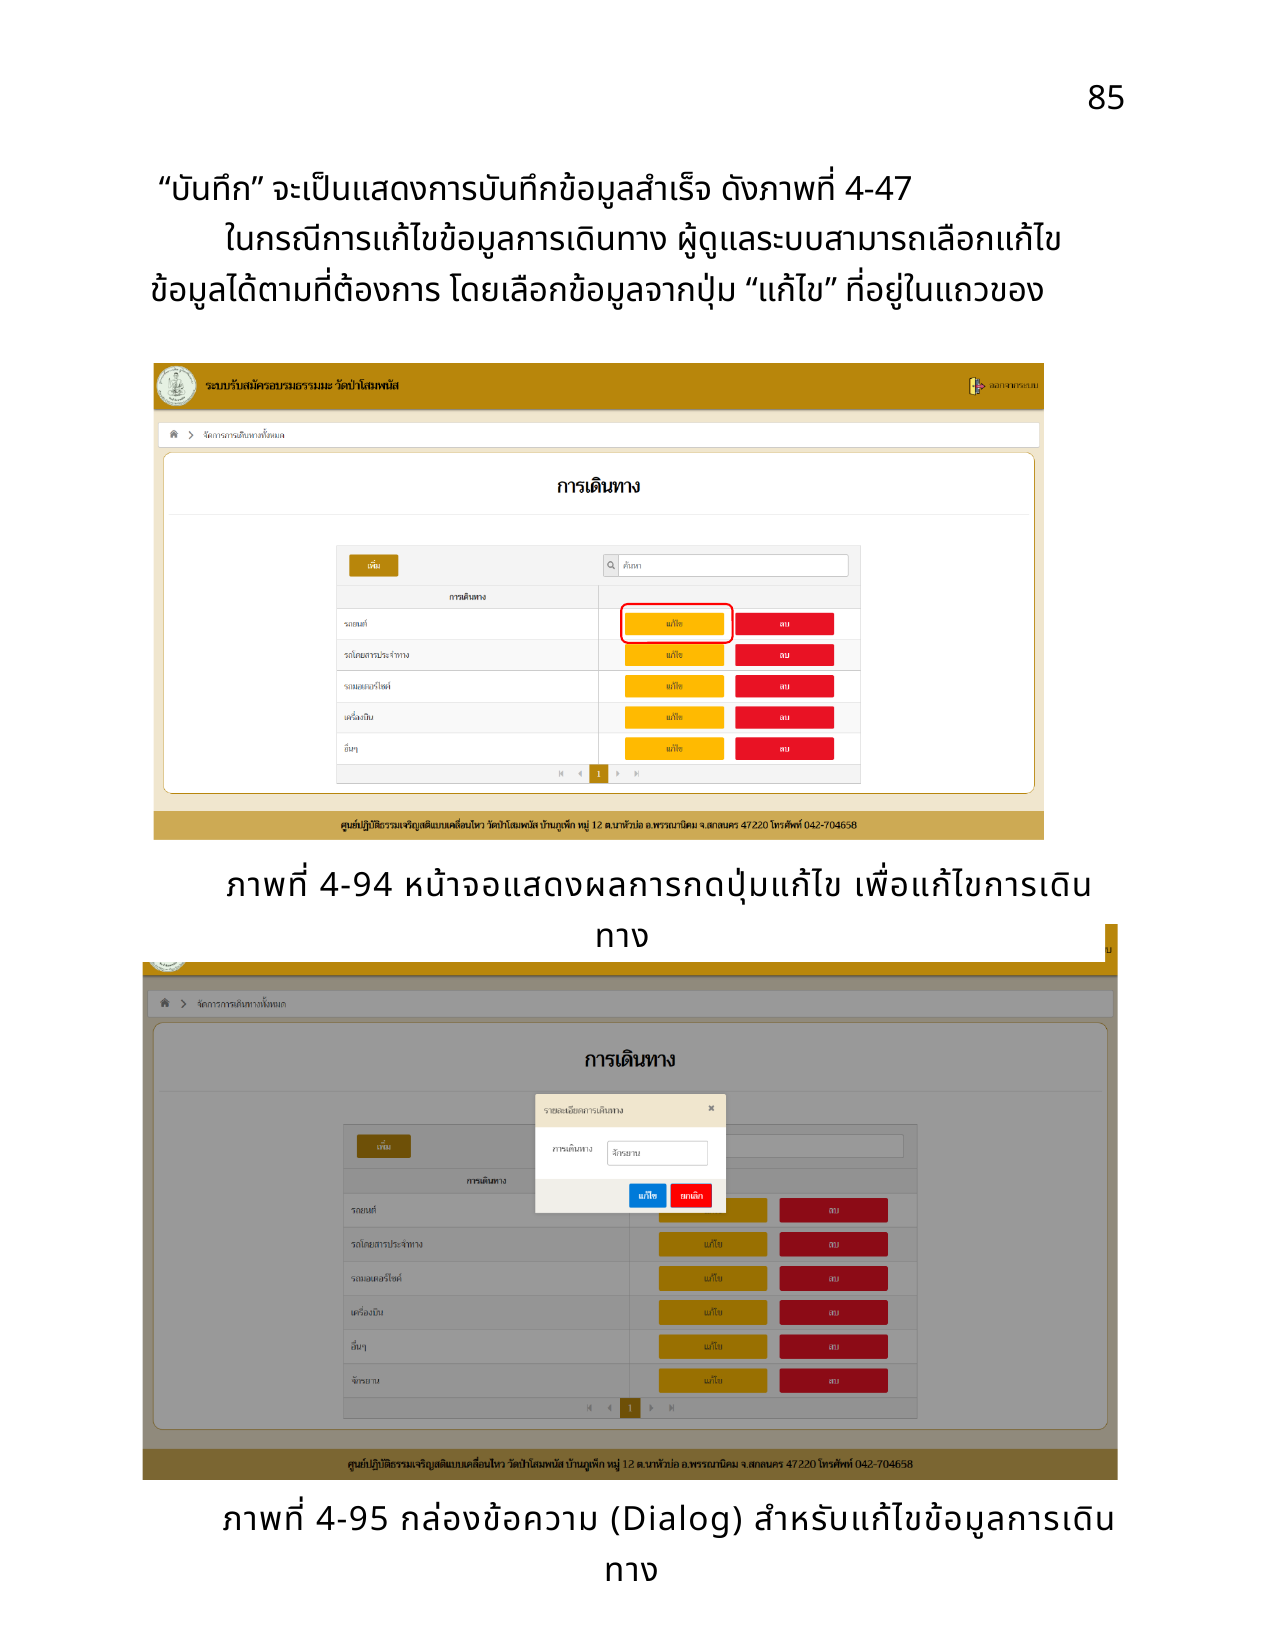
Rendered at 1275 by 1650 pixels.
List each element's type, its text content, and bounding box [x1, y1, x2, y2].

text ในกรณีการแก้ไขข้อมูลการเดินทาง ผู้ดูแลระบบสามารถเลือกแก้ไขข้อมูลได้ตามที่ต้องการ โดยเลือกข้อมูลจากปุ่ม “แก้ไข” ที่อยู่ในแถวของตารางสถานที่ ดังภาพที่ 4-48 และเมื่อกดปุ่ม “แก้ไข” ข้อมูลที่แสดงในกล่องข้อความ (Dialog) โดยแสดงข้อมูลที่เลือกไว้ ดังภาพที่ 4-49 [150, 215, 1125, 316]
picture [153, 363, 1044, 840]
picture [142, 924, 1118, 1480]
text โดยตัวอย่างการกรอกข้อมูลจะเป็นดังภาพที่ 4-46 และเมื่อกดปุ่ม “บันทึก” จะเป็นแสดงการบันทึกข้อมูลสำเร็จ ดังภาพที่ 4-47 [150, 164, 1125, 215]
